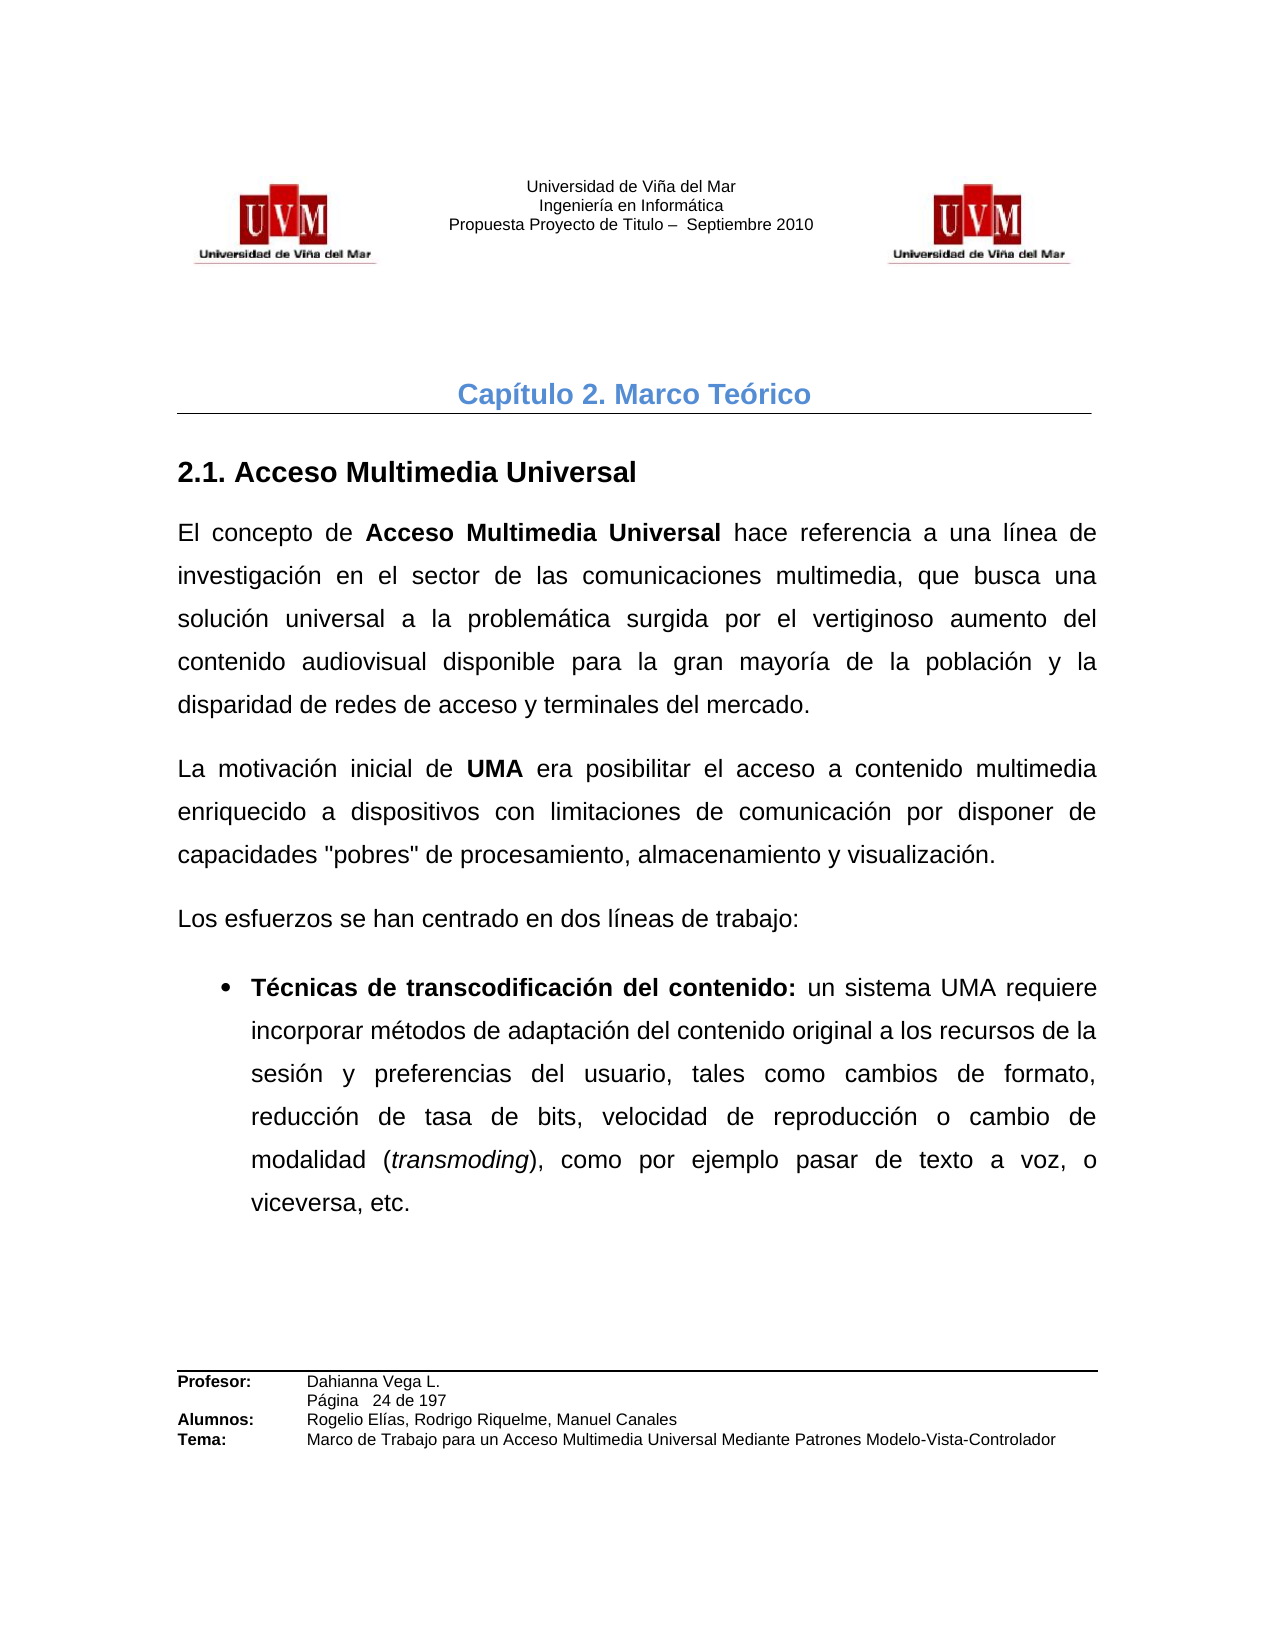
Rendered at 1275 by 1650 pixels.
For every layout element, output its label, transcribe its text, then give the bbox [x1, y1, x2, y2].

text El concepto de Acceso Multimedia Universal hace referencia a una línea de investigación en el sector de las comunicaciones multimedia, que busca una solución universal a la problemática surgida por el vertiginoso aumento del contenido audiovisual disponible para la gran mayoría de la población y la disparidad de redes de acceso y terminales del mercado. [177, 518, 1098, 719]
picture [177, 176, 390, 267]
text Los esfuerzos se han centrado en dos líneas de trabajo: [177, 904, 1098, 933]
subtitle 2.1.AccesoMultimedia Universal [177, 455, 1098, 488]
table_header Capítulo 2. Marco Teórico [171, 346, 1097, 442]
text La motivación inicial de UMA era posibilitar el acceso a contenido multimedia enriquecido a dispositivos con limitaciones de comunicación por disponer de capacidades "pobres" de procesamiento, almacenamiento y visualización. [177, 754, 1098, 869]
list Técnicas de transcodificación del contenido: un sistema UMA requiere incorporar métodos de adaptación del contenido original a los recursos de la sesión y preferencias del usuario, tales como cambios de formato, reducción de tasa de bits, velocidad de reproducción o cambio de modalidad (transmoding), como por ejemplo pasar de texto a voz, o viceversa, etc. [221, 972, 1098, 1217]
picture [871, 176, 1084, 267]
